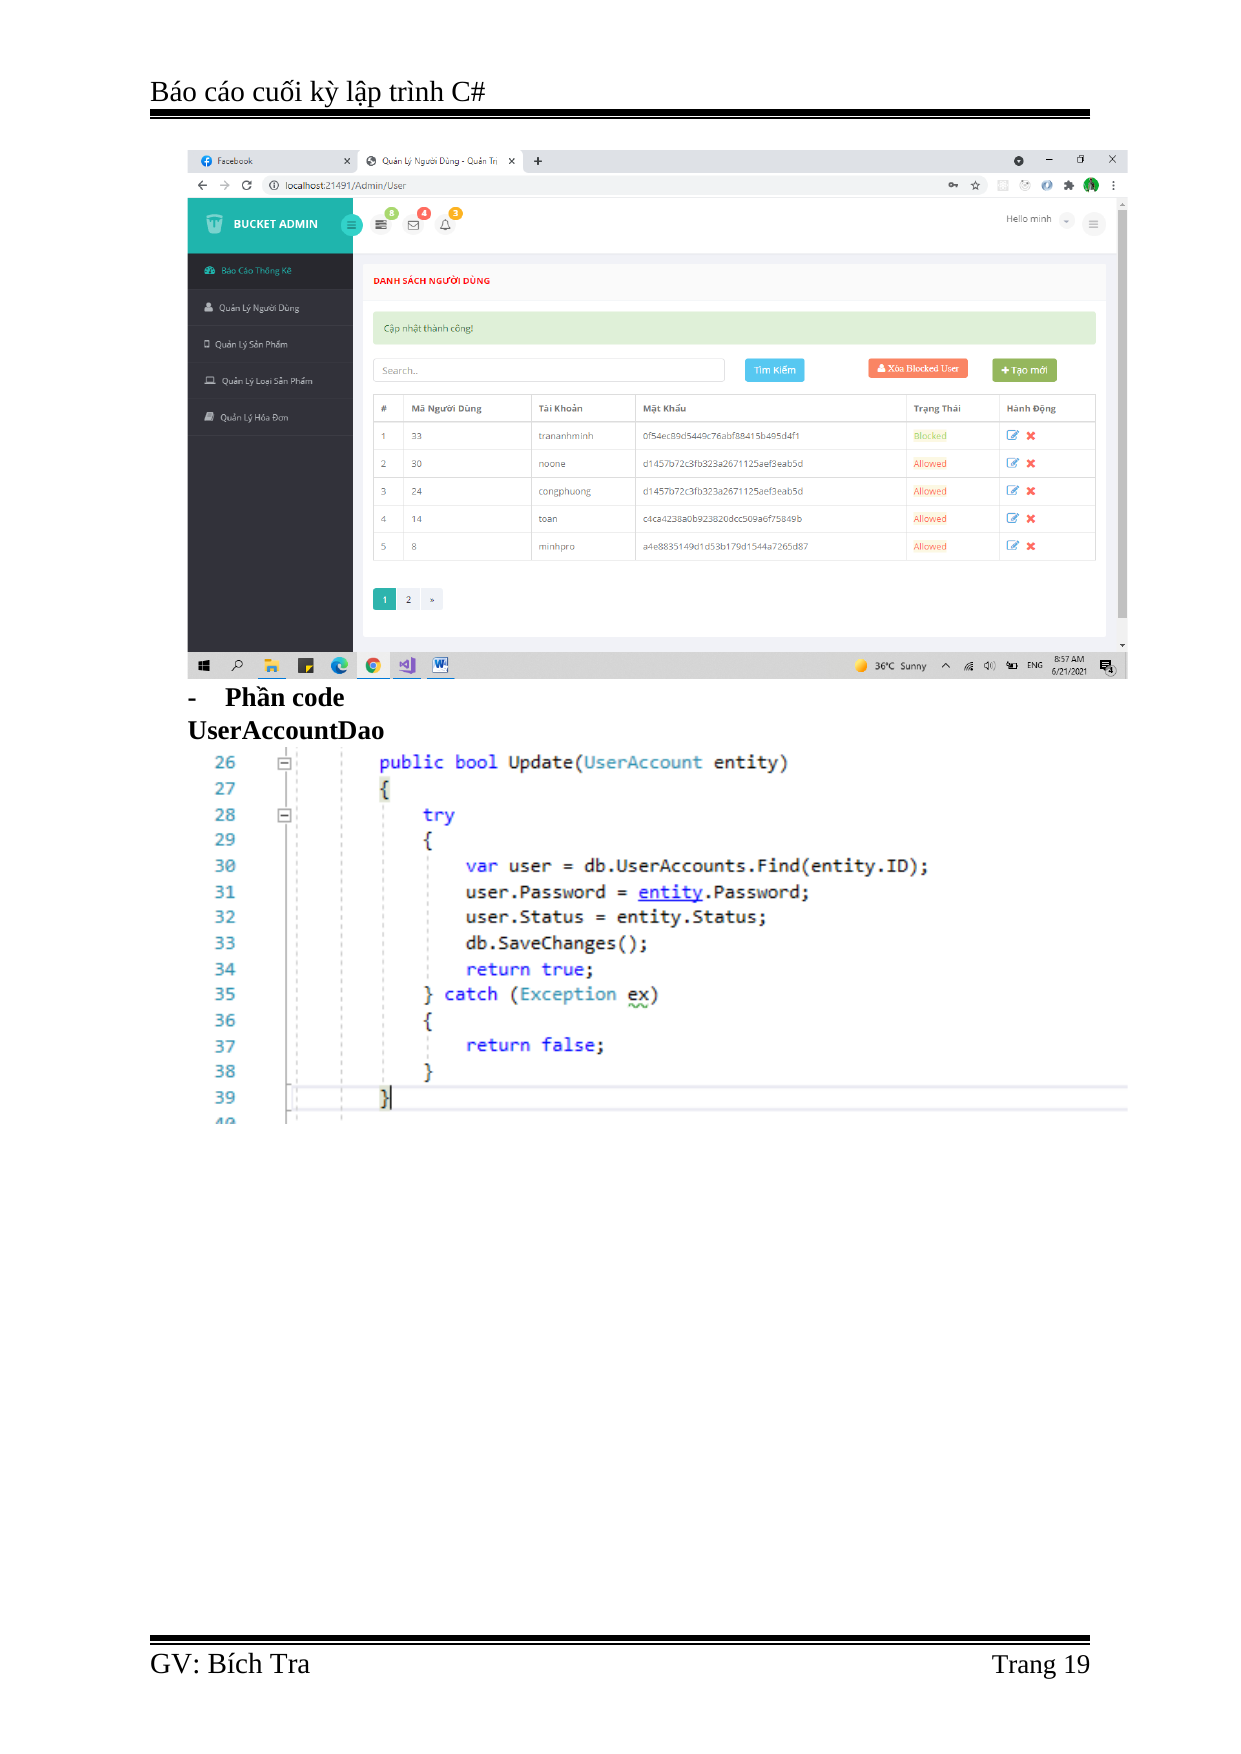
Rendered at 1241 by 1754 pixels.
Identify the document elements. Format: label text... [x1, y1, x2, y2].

picture [187, 747, 1128, 1124]
picture [187, 150, 1128, 679]
list UserAccountDao [187, 714, 1090, 745]
list Phần code [187, 681, 1090, 712]
